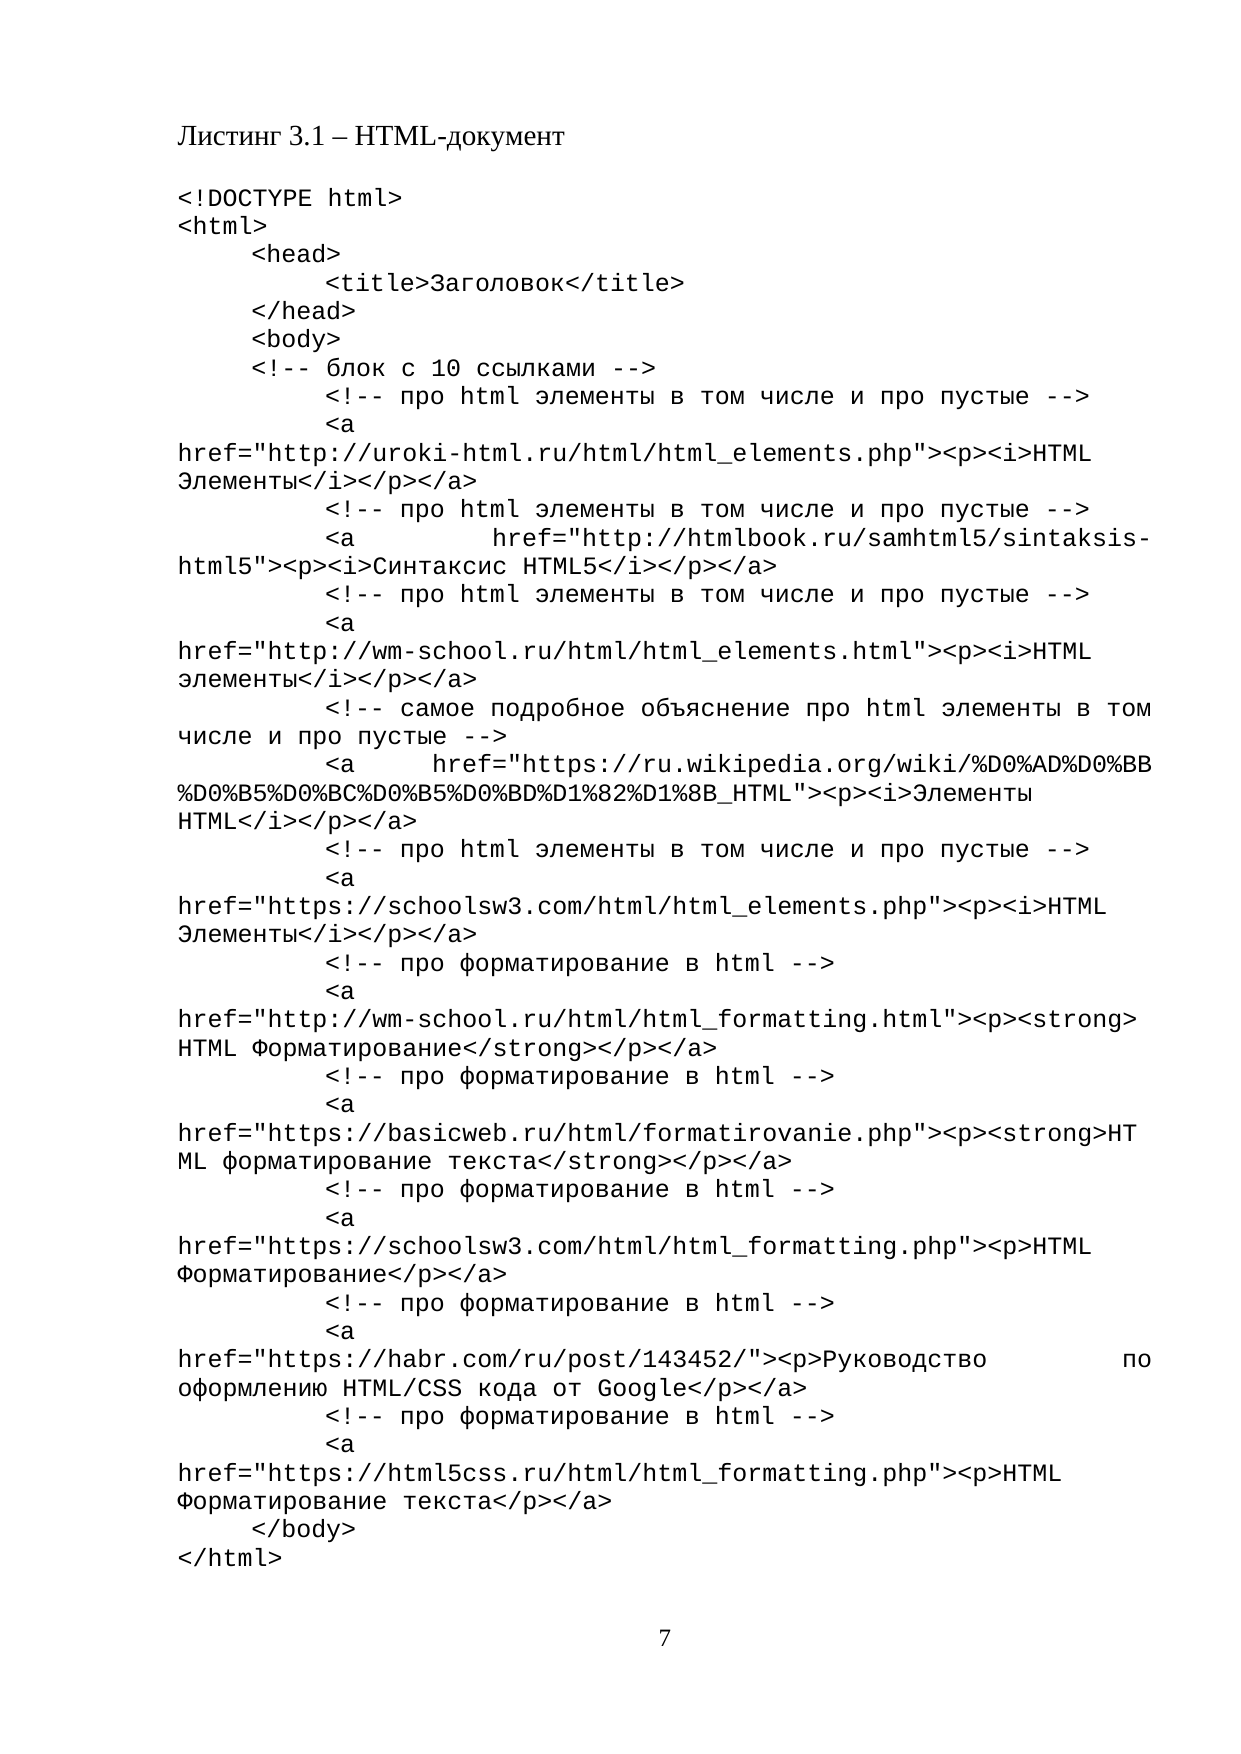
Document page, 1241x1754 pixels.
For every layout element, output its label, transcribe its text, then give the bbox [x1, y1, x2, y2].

text <a href="http://wm-school.ru/html/html_elements.html"><p><i>HTML элементы</i></p></a> [177, 610, 1152, 695]
text <a href="http://htmlbook.ru/samhtml5/sintaksis-html5"><p><i>Синтаксис HTML5</i></p></a> [177, 525, 1152, 582]
text <a href="http://uroki-html.ru/html/html_elements.php"><p><i>HTML Элементы</i></p></a> [177, 412, 1152, 497]
text <body> [177, 327, 1152, 355]
text </head> [177, 298, 1152, 327]
text <!DOCTYPE html> [177, 185, 1152, 213]
text <!-- про форматирование в html --> [177, 1403, 1152, 1432]
text <!-- про форматирование в html --> [177, 950, 1152, 978]
text <!-- блок с 10 ссылками --> [177, 355, 1152, 383]
text <!-- про html элементы в том числе и про пустые --> [177, 837, 1152, 865]
text <head> [177, 242, 1152, 270]
text <!-- самое подробное объяснение про html элементы в том числе и про пустые --> [177, 695, 1152, 752]
text <!-- про html элементы в том числе и про пустые --> [177, 383, 1152, 412]
text <a href="https://html5css.ru/html/html_formatting.php"><p>HTML Форматирование текста</p></a> [177, 1432, 1152, 1517]
text <!-- про html элементы в том числе и про пустые --> [177, 582, 1152, 610]
text </body> [177, 1517, 1152, 1545]
text <!-- про html элементы в том числе и про пустые --> [177, 497, 1152, 525]
text Листинг 3.1 – HTML-документ [177, 118, 1152, 152]
text </html> [177, 1545, 1152, 1573]
text <a href="https://schoolsw3.com/html/html_formatting.php"><p>HTML Форматирование</p></a> [177, 1205, 1152, 1290]
text <a href="https://schoolsw3.com/html/html_elements.php"><p><i>HTML Элементы</i></p></a> [177, 865, 1152, 950]
text <html> [177, 213, 1152, 242]
text <!-- про форматирование в html --> [177, 1290, 1152, 1318]
text <a href="https://habr.com/ru/post/143452/"><p>Руководство по оформлению HTML/CSS кода от Google</p></a> [177, 1318, 1152, 1403]
text <title>Заголовок</title> [177, 270, 1152, 298]
text <a href="https://ru.wikipedia.org/wiki/%D0%AD%D0%BB%D0%B5%D0%BC%D0%B5%D0%BD%D1%82%D1%8B_HTML"><p><i>Элементы HTML</i></p></a> [177, 752, 1152, 837]
text <a href="https://basicweb.ru/html/formatirovanie.php"><p><strong>HTML форматирование текста</strong></p></a> [177, 1092, 1152, 1177]
text <!-- про форматирование в html --> [177, 1063, 1152, 1092]
text <!-- про форматирование в html --> [177, 1177, 1152, 1205]
text <a href="http://wm-school.ru/html/html_formatting.html"><p><strong>HTML Форматирование</strong></p></a> [177, 978, 1152, 1063]
